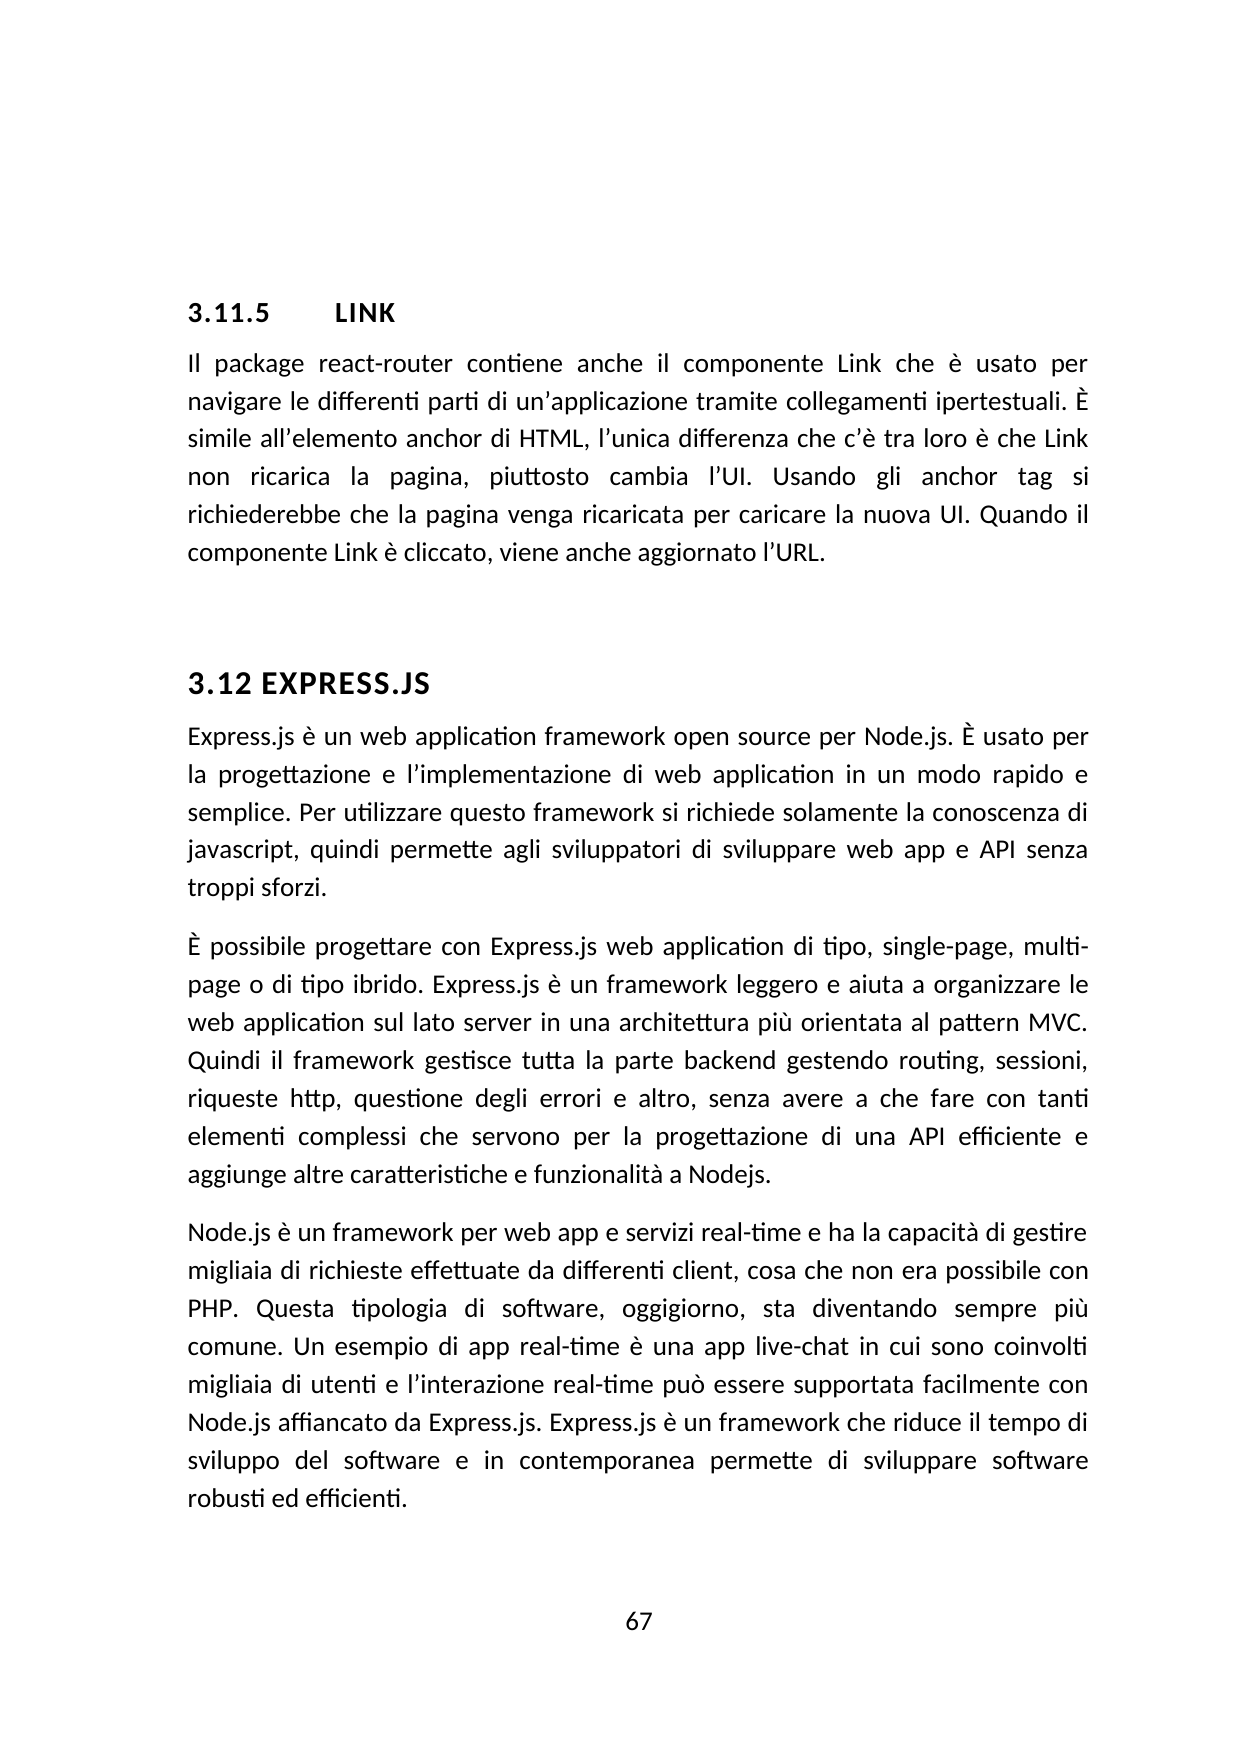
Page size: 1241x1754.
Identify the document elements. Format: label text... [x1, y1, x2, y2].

text Il package react-router contiene anche il componente Link che è usato per navigare le differenti parti di un’applicazione tramite collegamenti ipertestuali. È simile all’elemento anchor di HTML, l’unica differenza che c’è tra loro è che Link non ricarica la pagina, piuttosto cambia l’UI. Usando gli anchor tag si richiederebbe che la pagina venga ricaricata per caricare la nuova UI. Quando il componente Link è cliccato, viene anche aggiornato l’URL. [187, 346, 1090, 568]
subtitle Link [187, 294, 1090, 330]
text È possibile progettare con Express.js web application di tipo, single-page, multi-page o di tipo ibrido. Express.js è un framework leggero e aiuta a organizzare le web application sul lato server in una architettura più orientata al pattern MVC. Quindi il framework gestisce tutta la parte backend gestendo routing, sessioni, riqueste http, questione degli errori e altro, senza avere a che fare con tanti elementi complessi che servono per la progettazione di una API efficiente e aggiunge altre caratteristiche e funzionalità a Nodejs. [187, 929, 1090, 1190]
text Express.js è un web application framework open source per Node.js. È usato per la progettazione e l’implementazione di web application in un modo rapido e semplice. Per utilizzare questo framework si richiede solamente la conoscenza di javascript, quindi permette agli sviluppatori di sviluppare web app e API senza troppi sforzi. [187, 719, 1090, 903]
subtitle Express.js [187, 662, 1090, 702]
text Node.js è un framework per web app e servizi real-time e ha la capacità di gestire migliaia di richieste effettuate da differenti client, cosa che non era possibile con PHP. Questa tipologia di software, oggigiorno, sta diventando sempre più comune. Un esempio di app real-time è una app live-chat in cui sono coinvolti migliaia di utenti e l’interazione real-time può essere supportata facilmente con Node.js affiancato da Express.js. Express.js è un framework che riduce il tempo di sviluppo del software e in contemporanea permette di sviluppare software robusti ed efficienti. [187, 1216, 1090, 1514]
